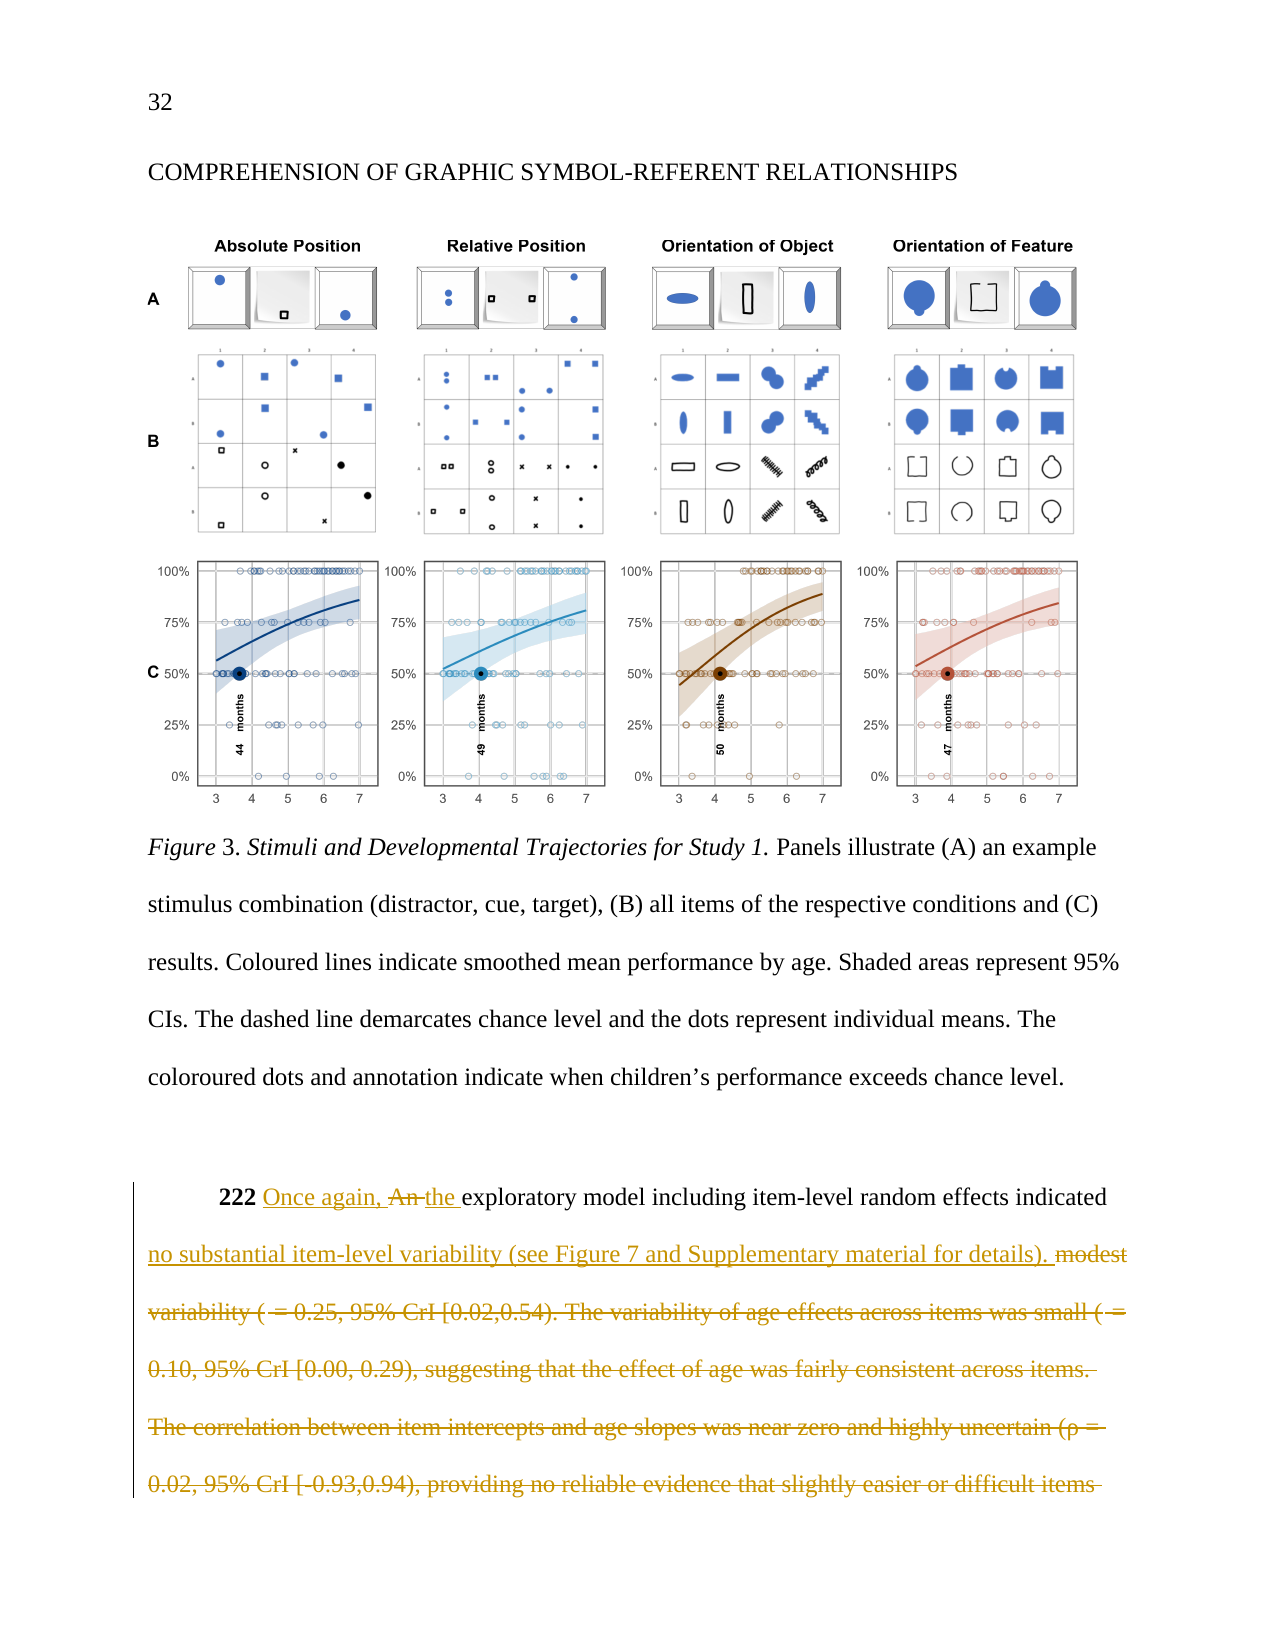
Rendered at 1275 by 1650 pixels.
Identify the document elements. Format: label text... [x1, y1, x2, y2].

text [148, 1182, 1127, 1498]
picture [147, 240, 1078, 803]
